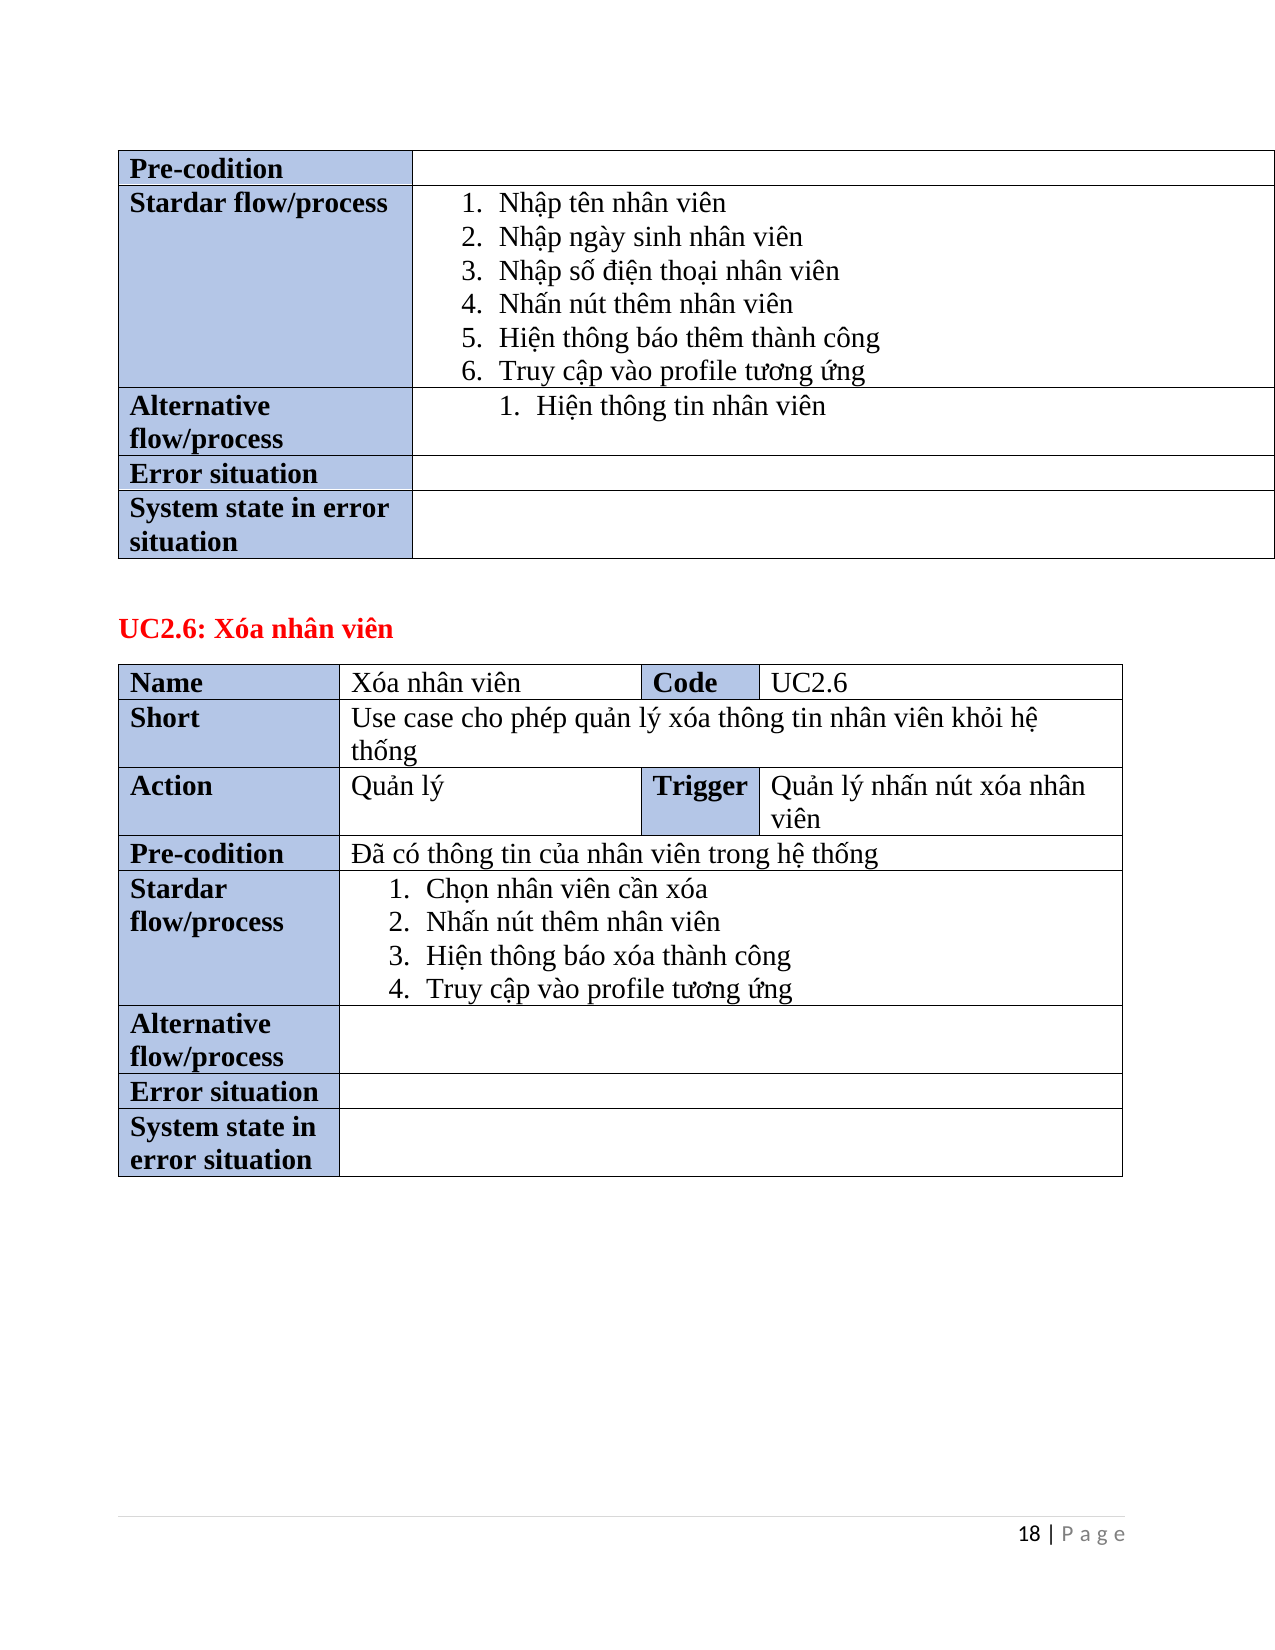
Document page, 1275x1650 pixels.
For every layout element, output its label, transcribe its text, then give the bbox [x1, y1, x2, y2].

table_cell Action [119, 768, 339, 835]
table_cell Đã có thông tin của nhân viên trong hệ thống [340, 836, 1122, 870]
table_cell [413, 456, 1274, 489]
text UC2.6: Xóa nhân viên [118, 612, 1125, 645]
table_cell Stardar flow/process [119, 871, 339, 1005]
table_cell Chọn nhân viên cần xóa Nhấn nút thêm nhân viên Hiện thông báo xóa thành công Truy cập vào profile tương ứng [340, 871, 1122, 1005]
table_header Code [642, 665, 759, 699]
table_cell Hiện thông tin nhân viên [413, 388, 1274, 455]
table_cell System state in error situation [119, 1109, 339, 1176]
table_cell [340, 1074, 1122, 1108]
table_cell [413, 491, 1274, 558]
table_cell Quản lý [340, 768, 641, 835]
table_cell Stardar flow/process [119, 186, 412, 387]
table_cell Pre-codition [119, 151, 412, 184]
table_cell Nhập tên nhân viên Nhập ngày sinh nhân viên Nhập số điện thoại nhân viên Nhấn nút thêm nhân viên Hiện thông báo thêm thành công Truy cập vào profile tương ứng [413, 186, 1274, 387]
table_cell Pre-codition [119, 836, 339, 870]
table_cell System state in error situation [119, 491, 412, 558]
table_cell Short [119, 700, 339, 767]
table_cell [340, 1109, 1122, 1176]
table_header UC2.6 [760, 665, 1122, 699]
table_cell Error situation [119, 1074, 339, 1108]
table_cell Alternative flow/process [119, 1006, 339, 1073]
table_cell [413, 151, 1274, 184]
table_cell [340, 1006, 1122, 1073]
table_header Xóa nhân viên [340, 665, 641, 699]
table_cell Use case cho phép quản lý xóa thông tin nhân viên khỏi hệ thống [340, 700, 1122, 767]
table_cell Alternative flow/process [119, 388, 412, 455]
table_header Name [119, 665, 339, 699]
table_cell Trigger [642, 768, 759, 835]
table_cell Error situation [119, 456, 412, 489]
table_cell Quản lý nhấn nút xóa nhân viên [760, 768, 1122, 835]
